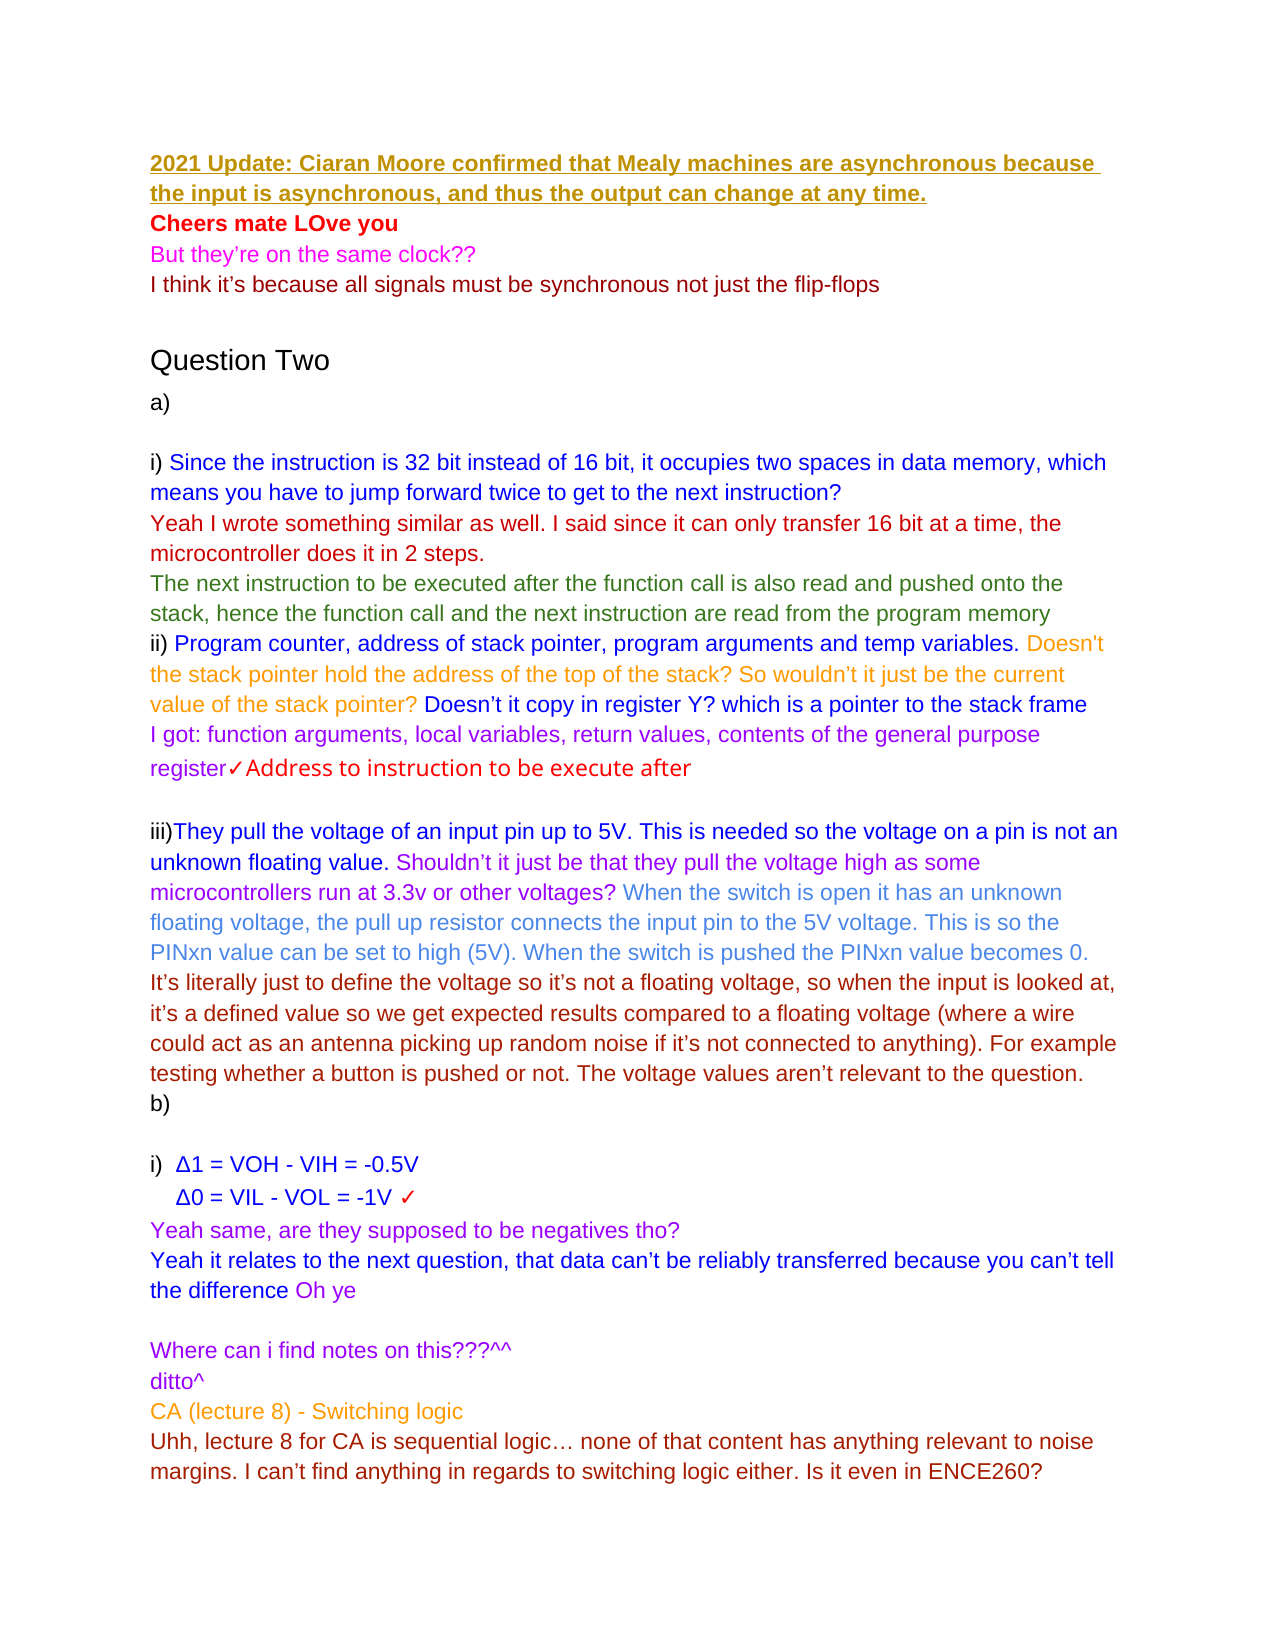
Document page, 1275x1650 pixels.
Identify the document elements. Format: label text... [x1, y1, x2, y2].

text ii) Program counter, address of stack pointer, program arguments and temp variables. Doesn't the stack pointer hold the address of the top of the stack? So wouldn’t it just be the current value of the stack pointer? Doesn’t it copy in register Y? which is a pointer to the stack frame [150, 630, 1125, 717]
text Yeah same, are they supposed to be negatives tho? [150, 1217, 1125, 1243]
text iii)They pull the voltage of an input pin up to 5V. This is needed so the voltage on a pin is not an unknown floating value. Shouldn’t it just be that they pull the voltage high as some microcontrollers run at 3.3v or other voltages? When the switch is open it has an unknown floating voltage, the pull up resistor connects the input pin to the 5V voltage. This is so the PINxn value can be set to high (5V). When the switch is pushed the PINxn value becomes 0. [150, 818, 1125, 965]
text i) Δ1 = VOH - VIH = -0.5V [150, 1151, 1125, 1177]
text a) [150, 389, 1125, 415]
subtitle Question Two [150, 343, 1125, 376]
text i) Since the instruction is 32 bit instead of 16 bit, it occupies two spaces in data memory, which means you have to jump forward twice to get to the next instruction? [150, 449, 1125, 506]
text The next instruction to be executed after the function call is also read and pushed onto the stack, hence the function call and the next instruction are read from the program memory [150, 570, 1125, 627]
text Yeah it relates to the next question, that data can’t be reliably transferred because you can’t tell the difference Oh ye [150, 1247, 1125, 1303]
text Where can i find notes on this???^^ [150, 1337, 1125, 1364]
text CA (lecture 8) - Switching logic [150, 1398, 1125, 1424]
text Yeah I wrote something similar as well. I said since it can only transfer 16 bit at a time, the microcontroller does it in 2 steps. [150, 509, 1125, 566]
text I got: function arguments, local variables, return values, contents of the general purpose register✓Address to instruction to be execute after [150, 721, 1125, 783]
text b) [150, 1090, 1125, 1116]
text 2021 Update: Ciaran Moore confirmed that Mealy machines are asynchronous because the input is asynchronous, and thus the output can change at any time. [150, 150, 1125, 207]
text It’s literally just to define the voltage so it’s not a floating voltage, so when the input is looked at, it’s a defined value so we get expected results compared to a floating voltage (where a wire could act as an antenna picking up random noise if it’s not connected to anything). For example testing whether a button is pushed or not. The voltage values aren’t relevant to the question. [150, 969, 1125, 1086]
text Δ0 = VIL - VOL = -1V ✓ [150, 1181, 1125, 1212]
text I think it’s because all signals must be synchronous not just the flip-flops [150, 271, 1125, 297]
text But they’re on the same clock?? [150, 241, 1125, 267]
text Cheers mate LOve you [150, 210, 1125, 237]
text Uhh, lecture 8 for CA is sequential logic… none of that content has anything relevant to noise margins. I can’t find anything in regards to switching logic either. Is it even in ENCE260? [150, 1428, 1125, 1485]
text ditto^ [150, 1368, 1125, 1394]
